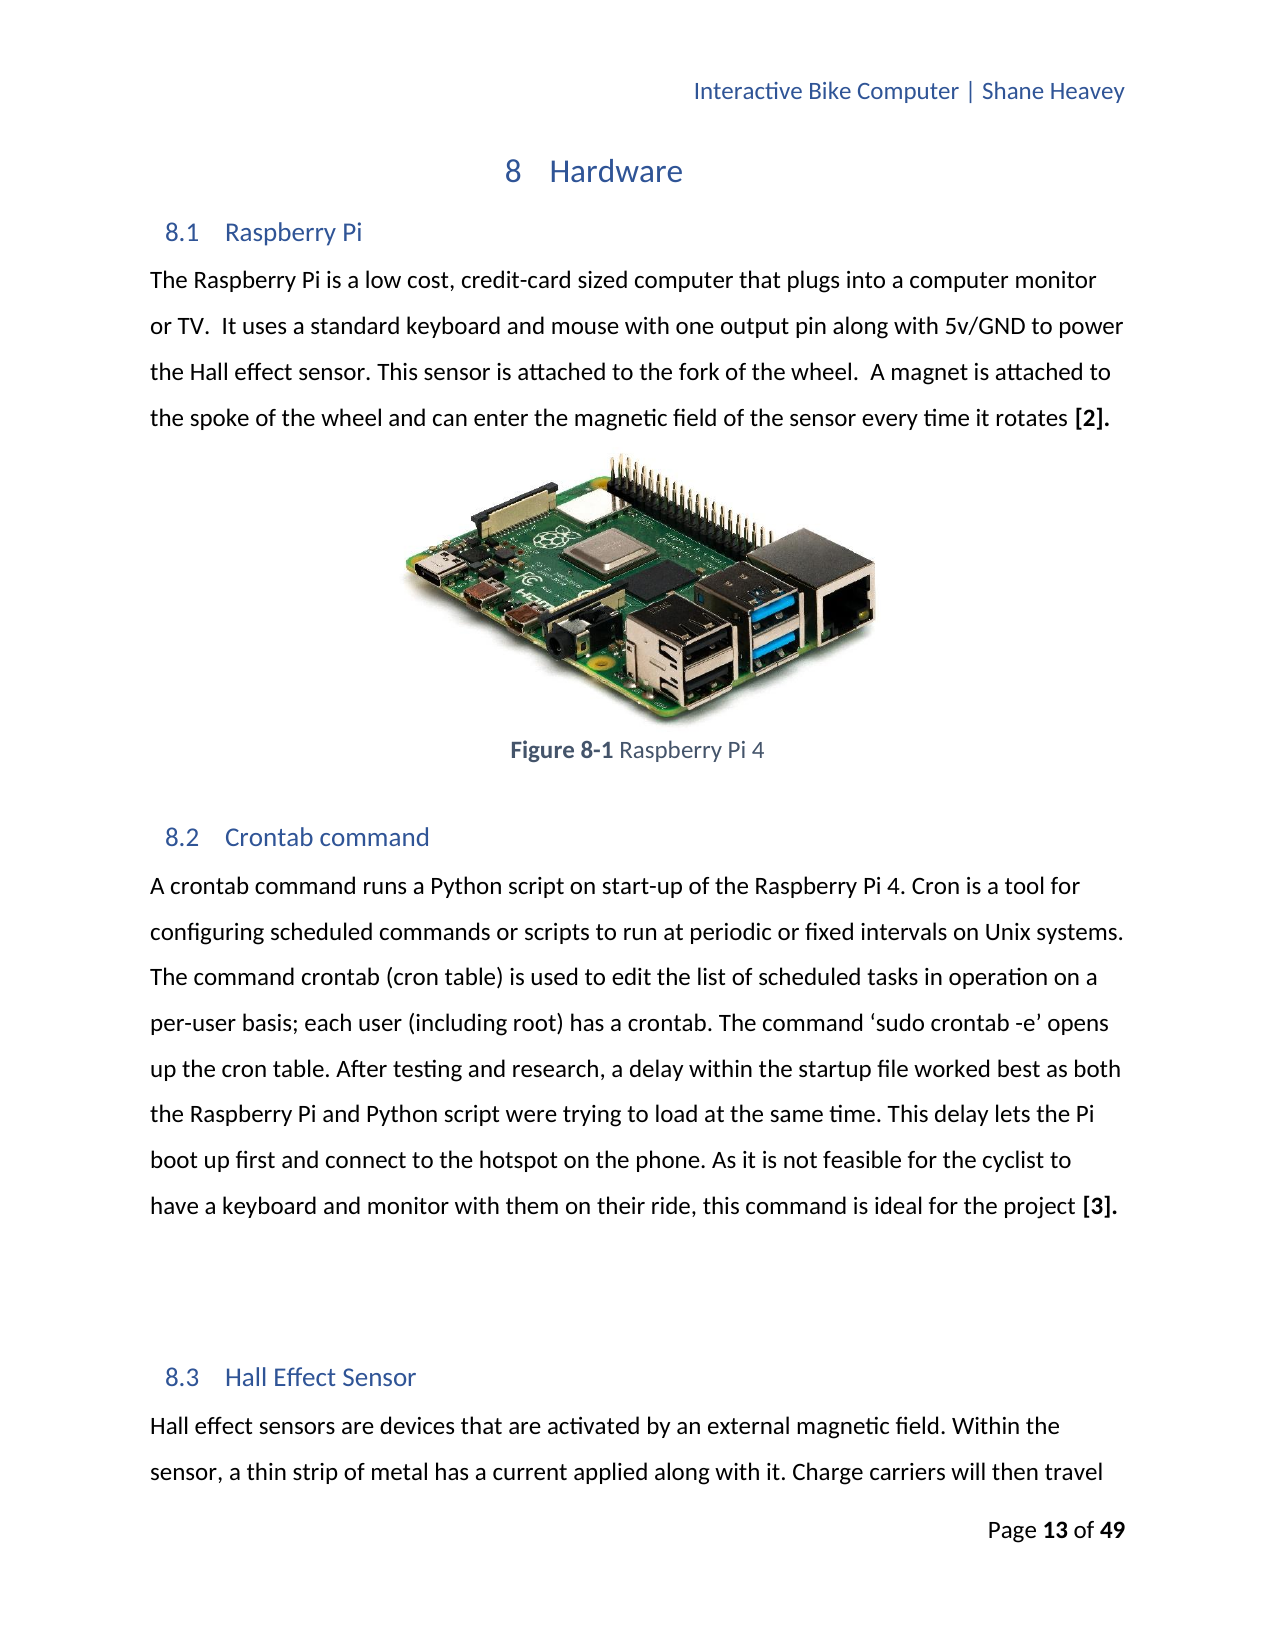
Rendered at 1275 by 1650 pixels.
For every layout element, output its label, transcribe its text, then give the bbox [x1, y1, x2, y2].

text The Raspberry Pi is a low cost, credit-card sized computer that plugs into a computer monitor or TV. It uses a standard keyboard and mouse with one output pin along with 5v/GND to power the Hall effect sensor. This sensor is attached to the fork of the wheel. A magnet is attached to the spoke of the wheel and can enter the magnetic field of the sensor every time it rotates [2]. [150, 265, 1125, 432]
subtitle Hardware [504, 150, 1125, 191]
subtitle Crontab command [165, 821, 1125, 853]
text Figure 8-1 Raspberry Pi 4 [150, 734, 1125, 765]
subtitle Raspberry Pi [165, 215, 1125, 248]
picture [393, 447, 882, 735]
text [150, 1410, 1125, 1486]
text A crontab command runs a Python script on start-up of the Raspberry Pi 4. Cron is a tool for configuring scheduled commands or scripts to run at periodic or fixed intervals on Unix systems. The command crontab (cron table) is used to edit the list of scheduled tasks in operation on a per-user basis; each user (including root) has a crontab. The command ‘sudo crontab -e’ opens up the cron table. After testing and research, a delay within the startup file worked best as both the Raspberry Pi and Python script were trying to load at the same time. This delay lets the Pi boot up first and connect to the hotspot on the phone. As it is not feasible for the cyclist to have a keyboard and monitor with them on their ride, this command is ideal for the project [3]. [150, 870, 1125, 1221]
subtitle Hall Effect Sensor [165, 1361, 1125, 1394]
